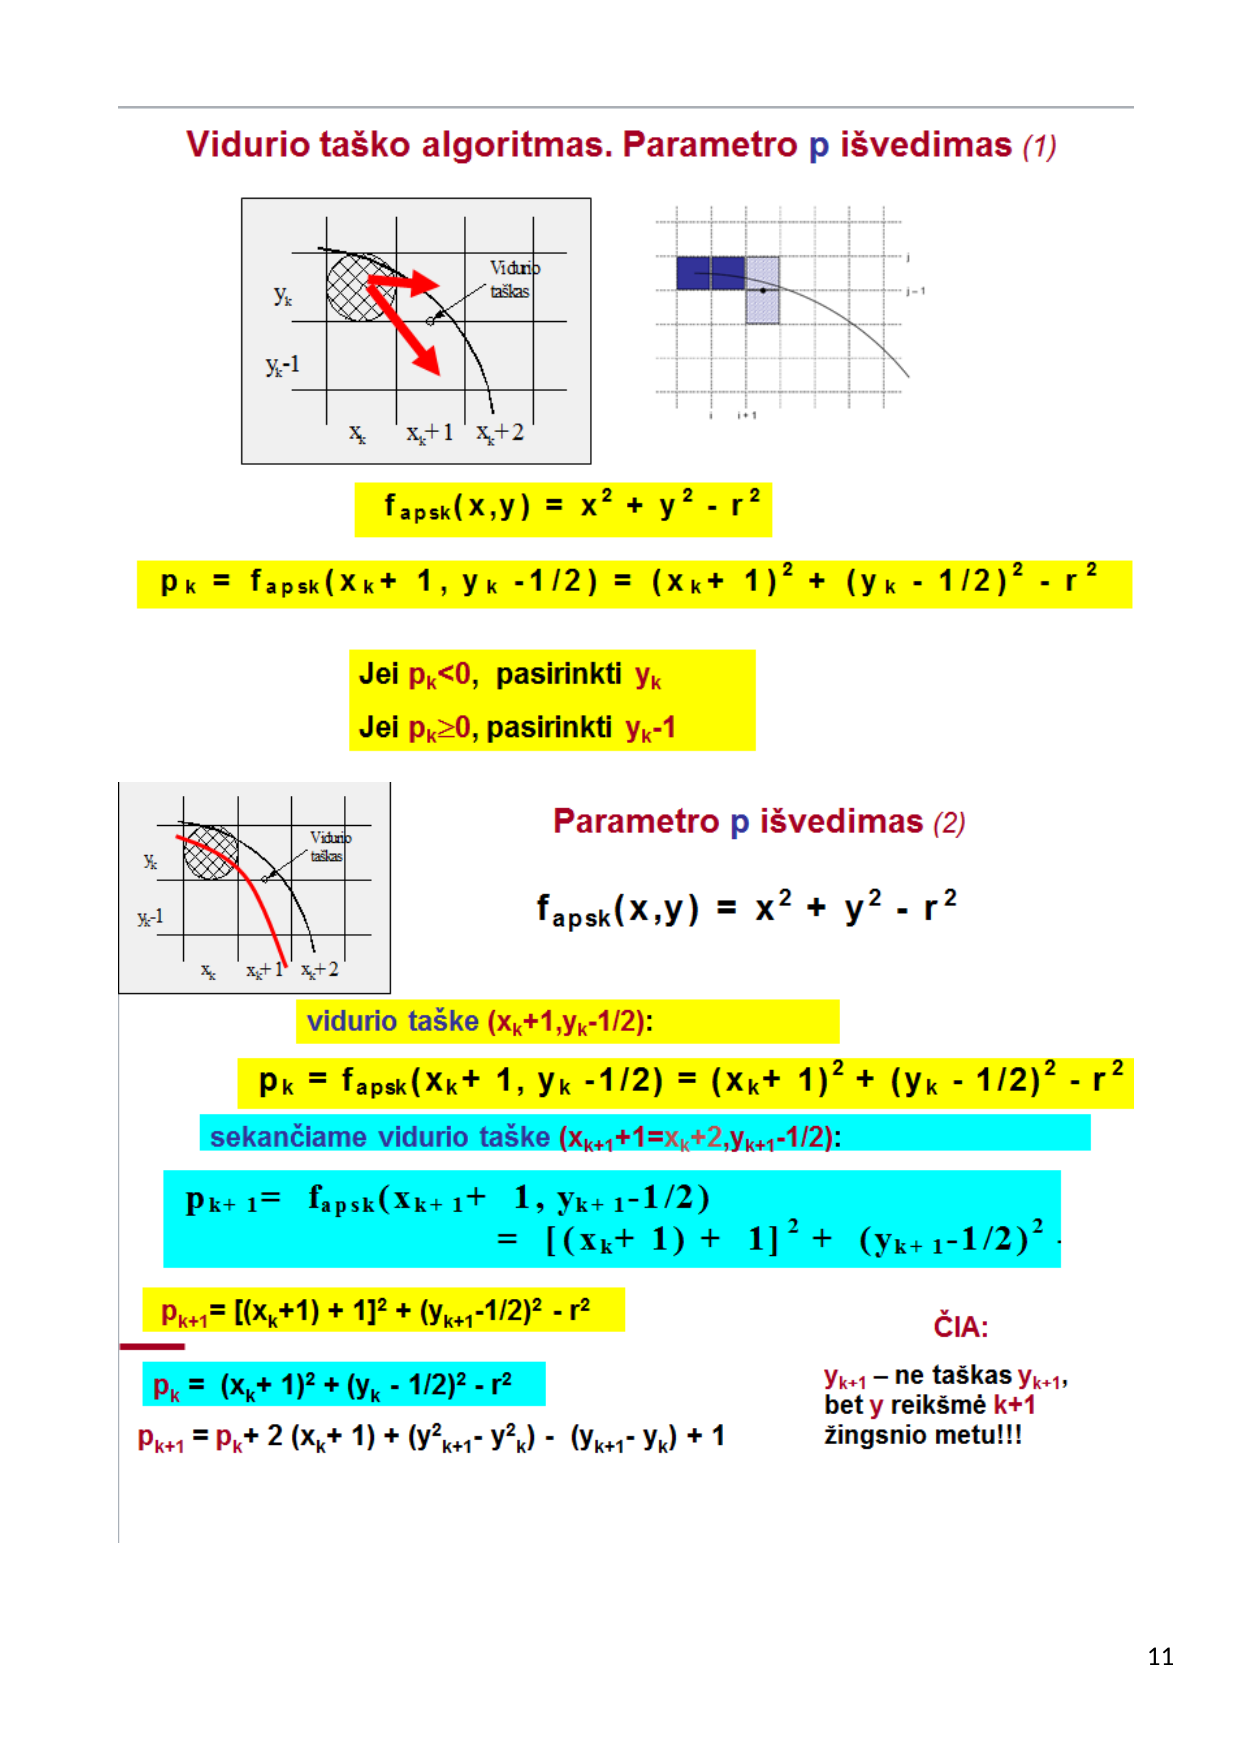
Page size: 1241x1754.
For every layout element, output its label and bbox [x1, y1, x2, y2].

picture [118, 106, 1134, 758]
picture [118, 782, 1134, 1543]
